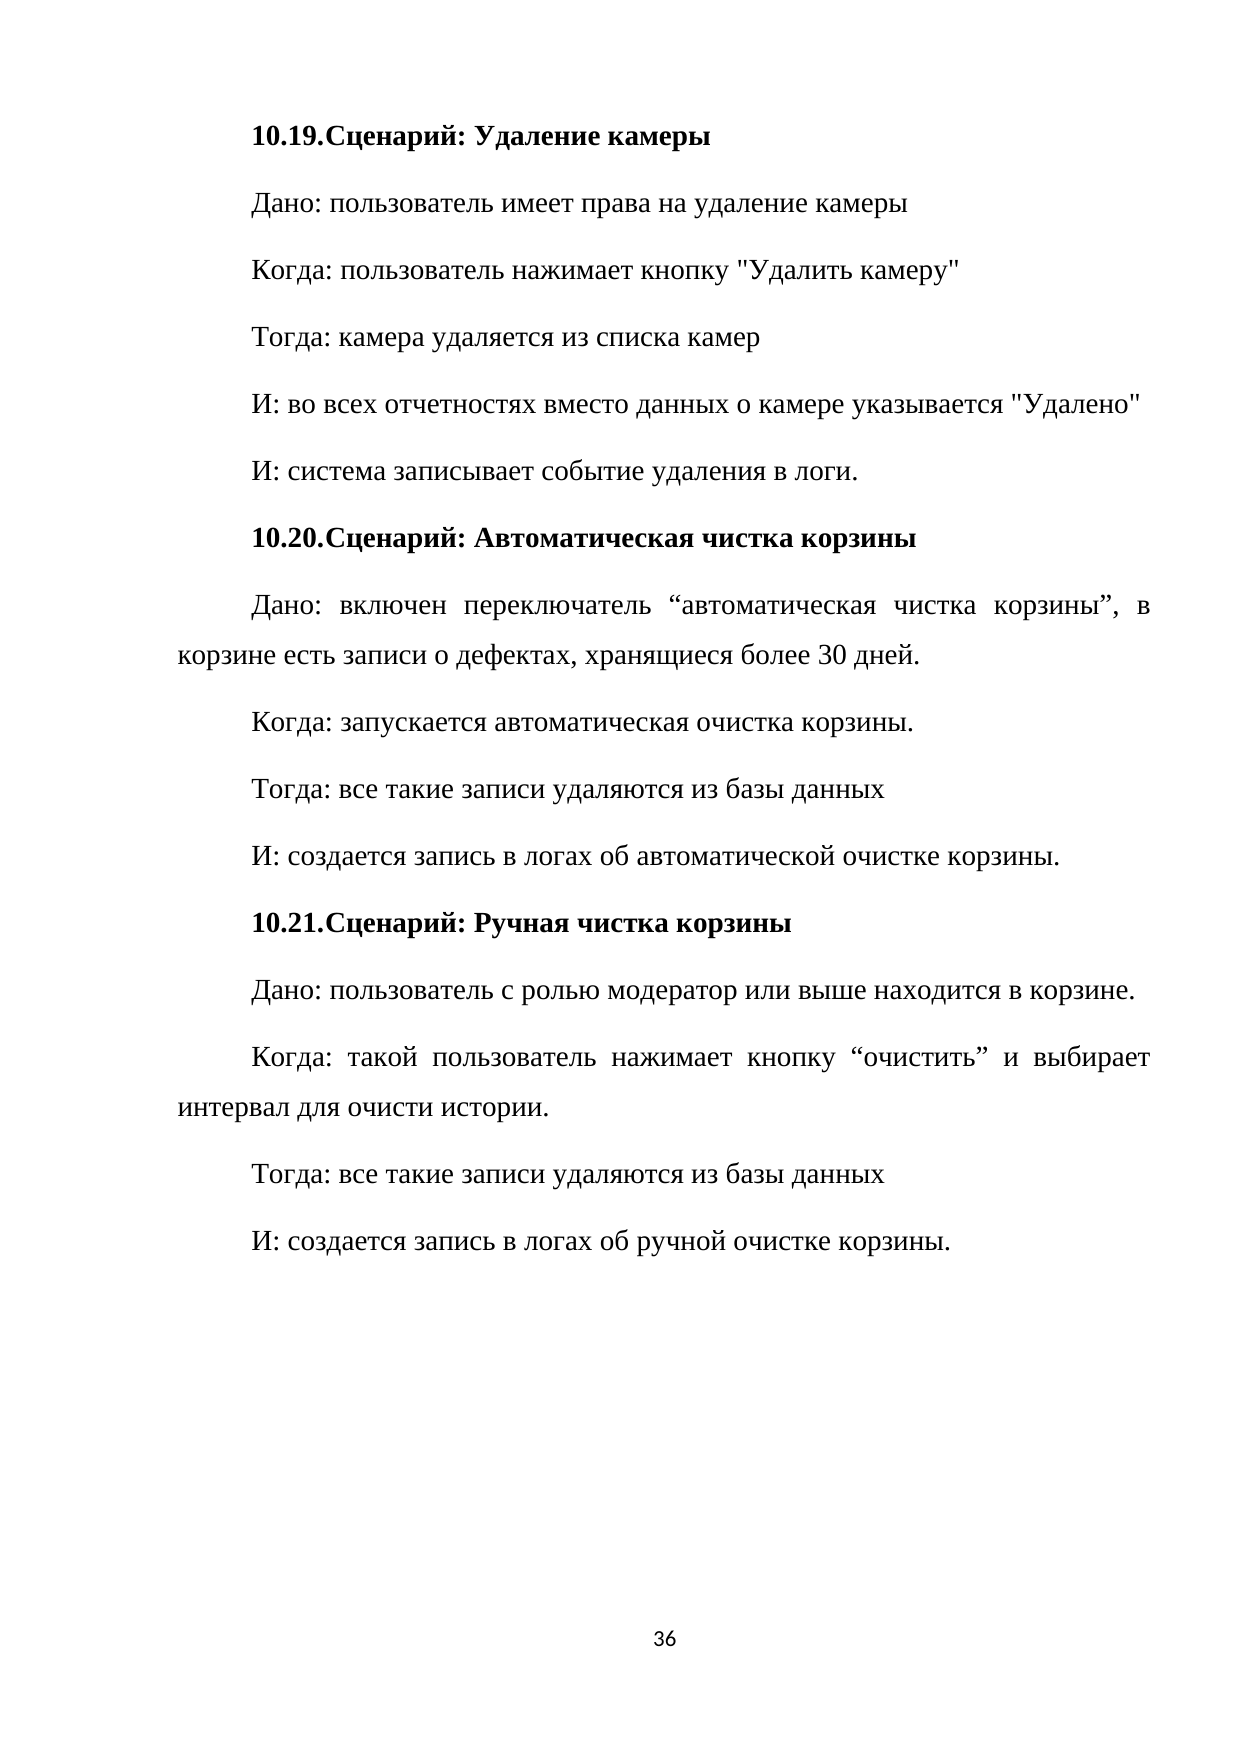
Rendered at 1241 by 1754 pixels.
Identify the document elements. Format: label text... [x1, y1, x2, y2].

text И: система записывает событие удаления в логи. [177, 453, 1152, 487]
text Когда: такой пользователь нажимает кнопку “очистить” и выбирает интервал для очисти истории. [177, 1039, 1152, 1123]
text Тогда: все такие записи удаляются из базы данных [177, 1156, 1152, 1190]
text И: во всех отчетностях вместо данных о камере указывается "Удалено" [177, 386, 1152, 419]
text Дано: включен переключатель “автоматическая чистка корзины”, в корзине есть записи о дефектах, хранящиеся более 30 дней. [177, 587, 1152, 671]
text Дано: пользователь имеет права на удаление камеры [177, 185, 1152, 219]
text Тогда: камера удаляется из списка камер [177, 319, 1152, 353]
text И: создается запись в логах об автоматической очистке корзины. [177, 838, 1152, 872]
text Когда: запускается автоматическая очистка корзины. [177, 704, 1152, 738]
text Дано: пользователь с ролью модератор или выше находится в корзине. [177, 972, 1152, 1006]
text Сценарий: Автоматическая чистка корзины [251, 520, 1152, 553]
text И: создается запись в логах об ручной очистке корзины. [177, 1223, 1152, 1257]
text Сценарий: Ручная чистка корзины [251, 905, 1152, 939]
text Сценарий: Удаление камеры [251, 118, 1152, 152]
text Тогда: все такие записи удаляются из базы данных [177, 771, 1152, 805]
text Когда: пользователь нажимает кнопку "Удалить камеру" [177, 252, 1152, 286]
